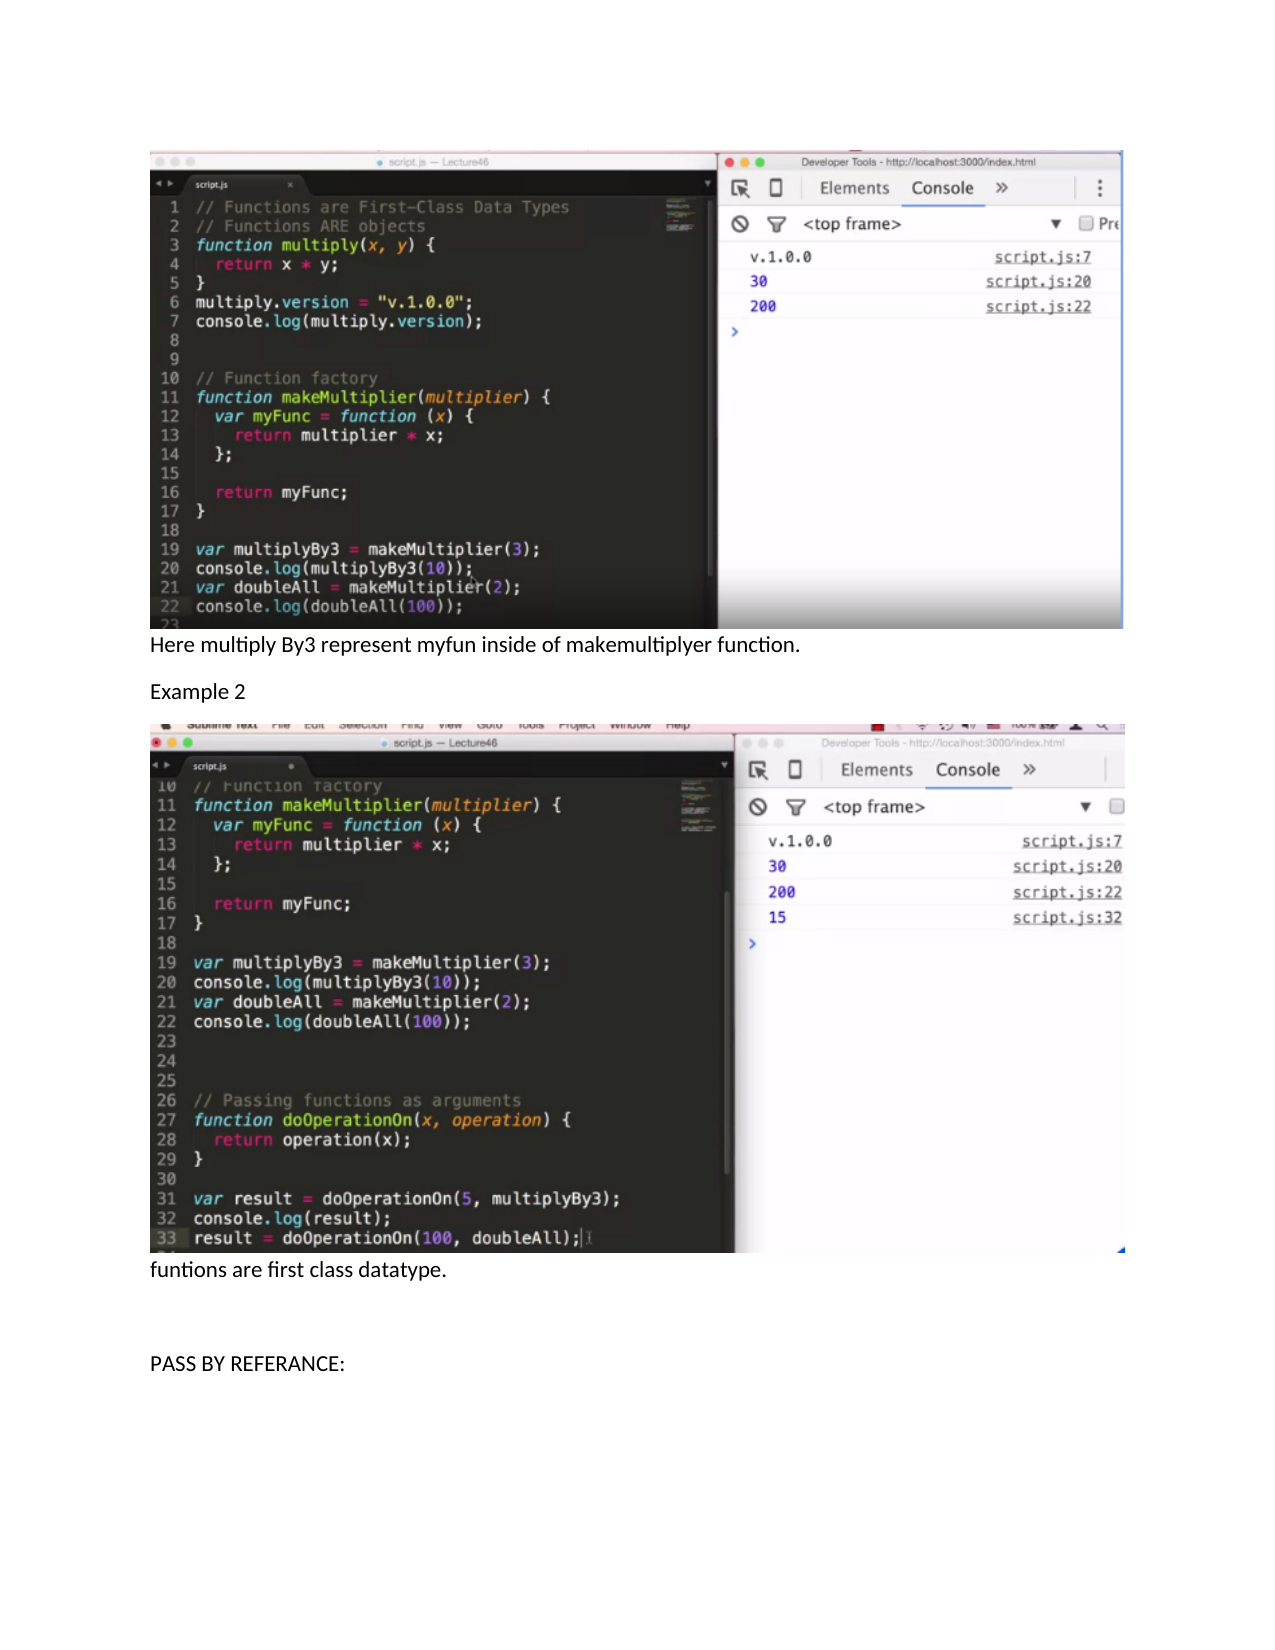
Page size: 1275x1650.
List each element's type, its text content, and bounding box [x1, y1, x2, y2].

picture [150, 150, 1125, 629]
text PASS BY REFERANCE: [150, 1349, 1125, 1377]
picture [150, 724, 1125, 1253]
text Here multiply By3 represent myfun inside of makemultiplyer function. [150, 629, 1125, 659]
text Example 2 [150, 677, 1125, 706]
text funtions are first class datatype. [150, 1253, 1125, 1283]
